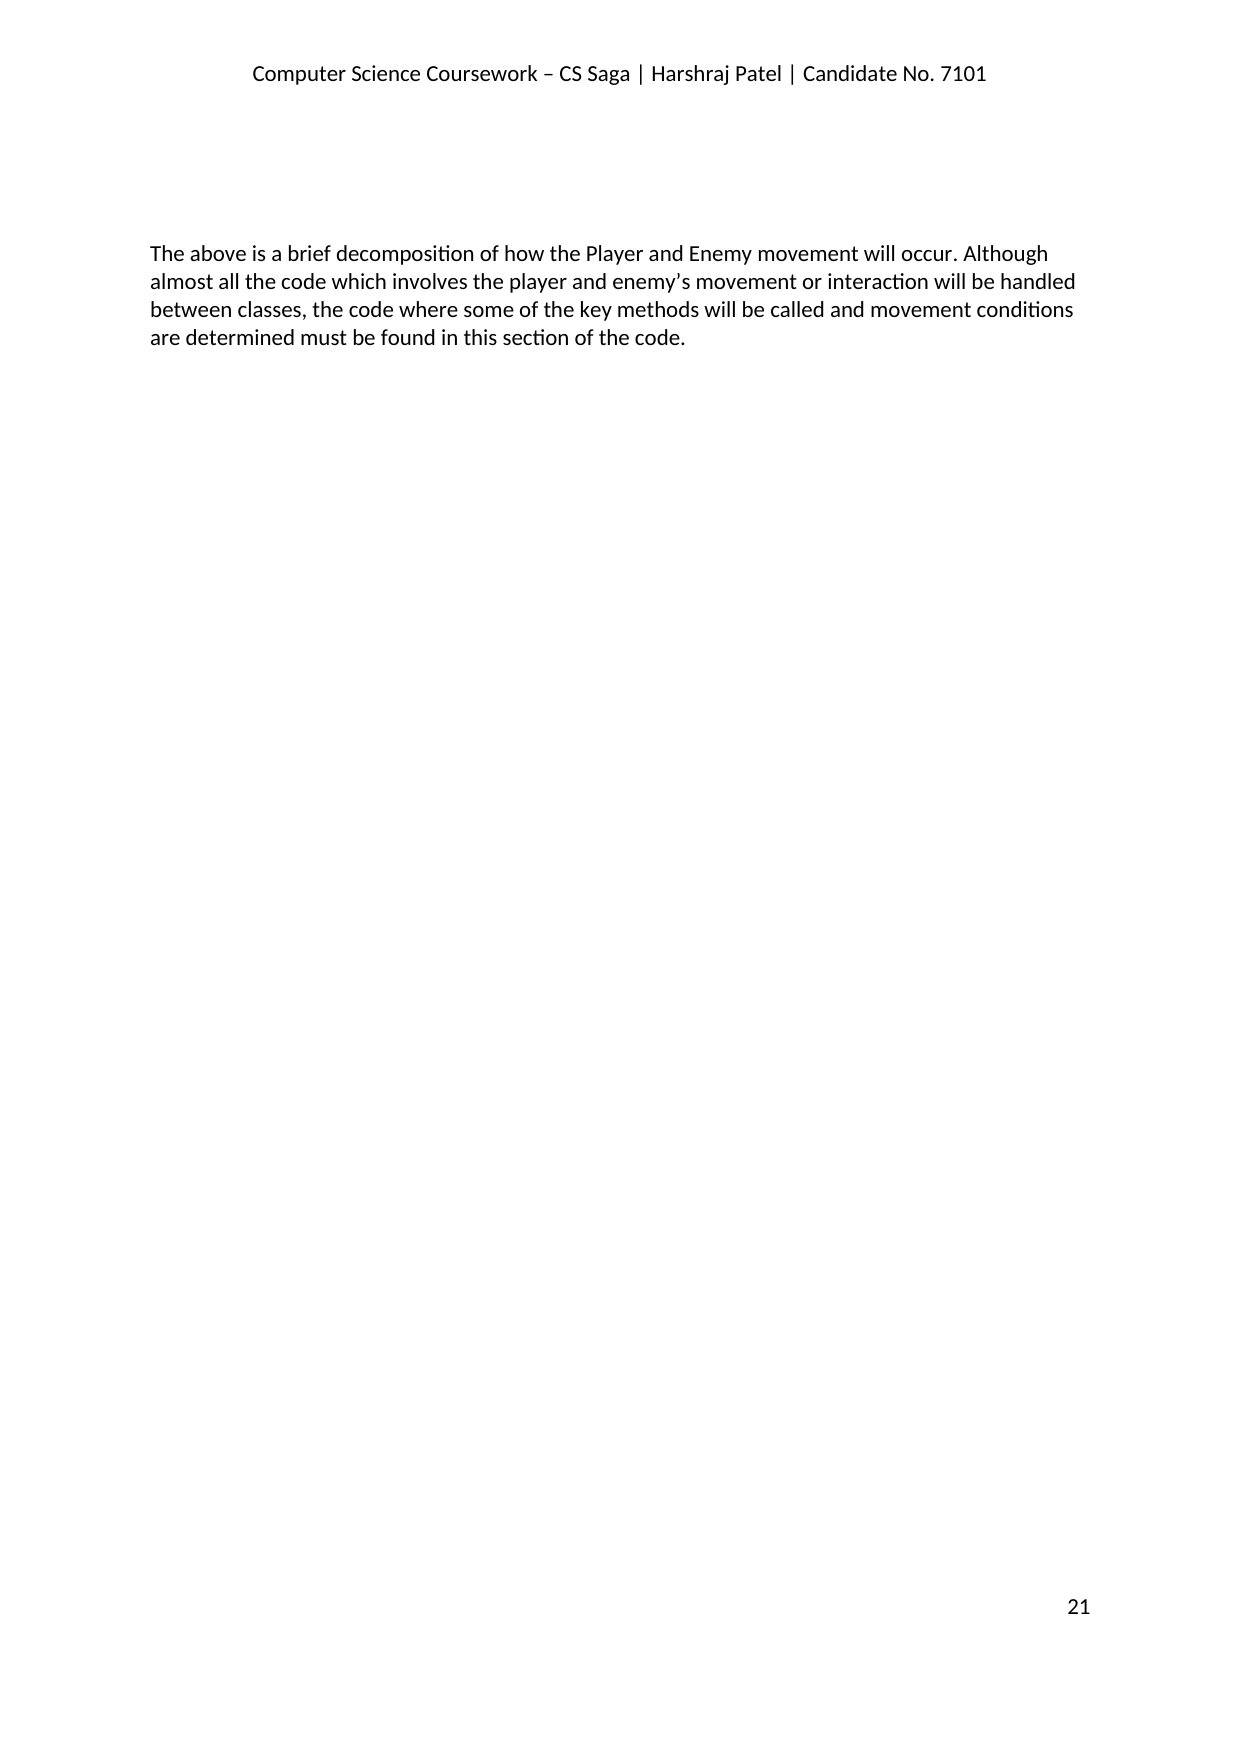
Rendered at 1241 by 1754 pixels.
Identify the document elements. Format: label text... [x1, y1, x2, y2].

text The above is a brief decomposition of how the Player and Enemy movement will occur. Although almost all the code which involves the player and enemy’s movement or interaction will be handled between classes, the code where some of the key methods will be called and movement conditions are determined must be found in this section of the code. [150, 239, 1090, 352]
